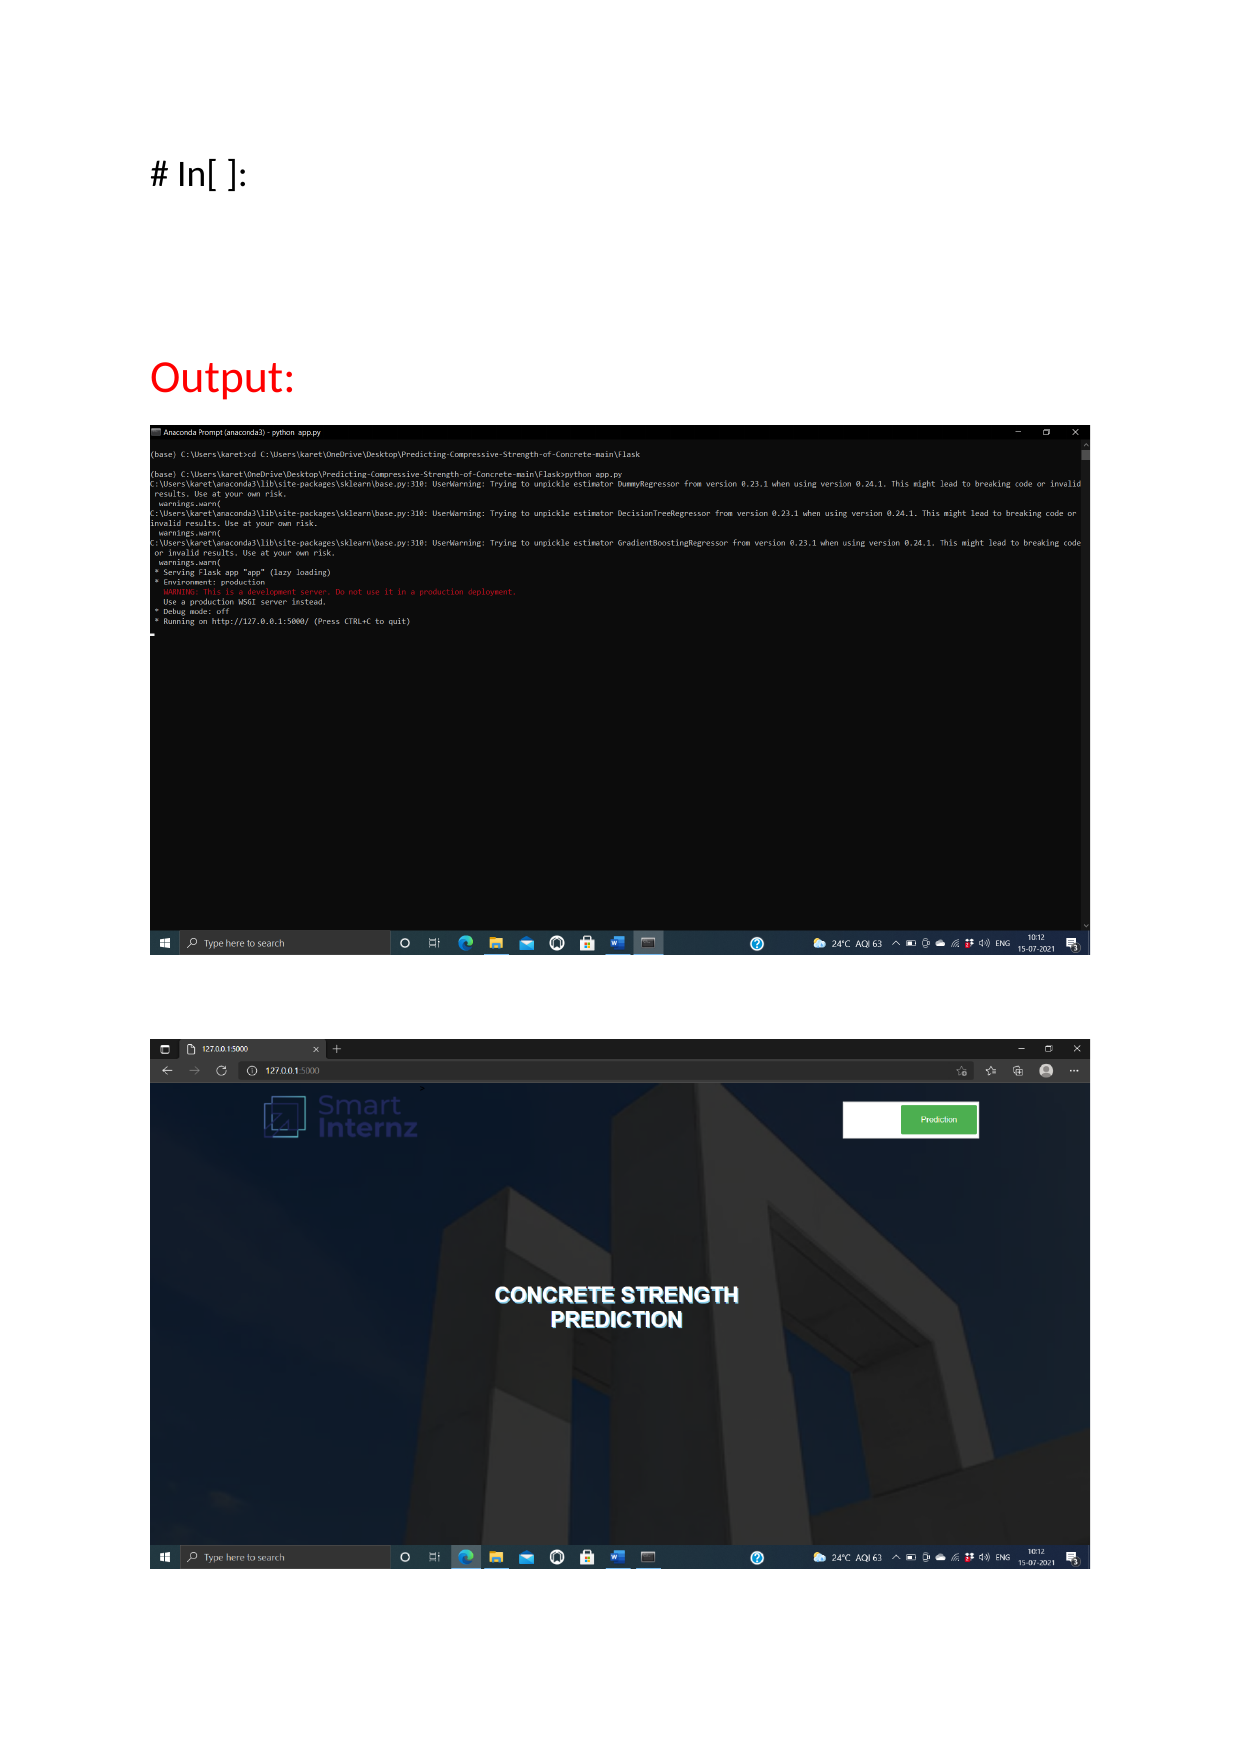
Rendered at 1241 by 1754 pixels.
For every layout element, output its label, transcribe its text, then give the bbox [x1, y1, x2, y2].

text # In[ ]: [150, 150, 1090, 196]
picture [150, 1039, 1091, 1569]
text Output: [150, 348, 1090, 404]
picture [150, 425, 1091, 955]
